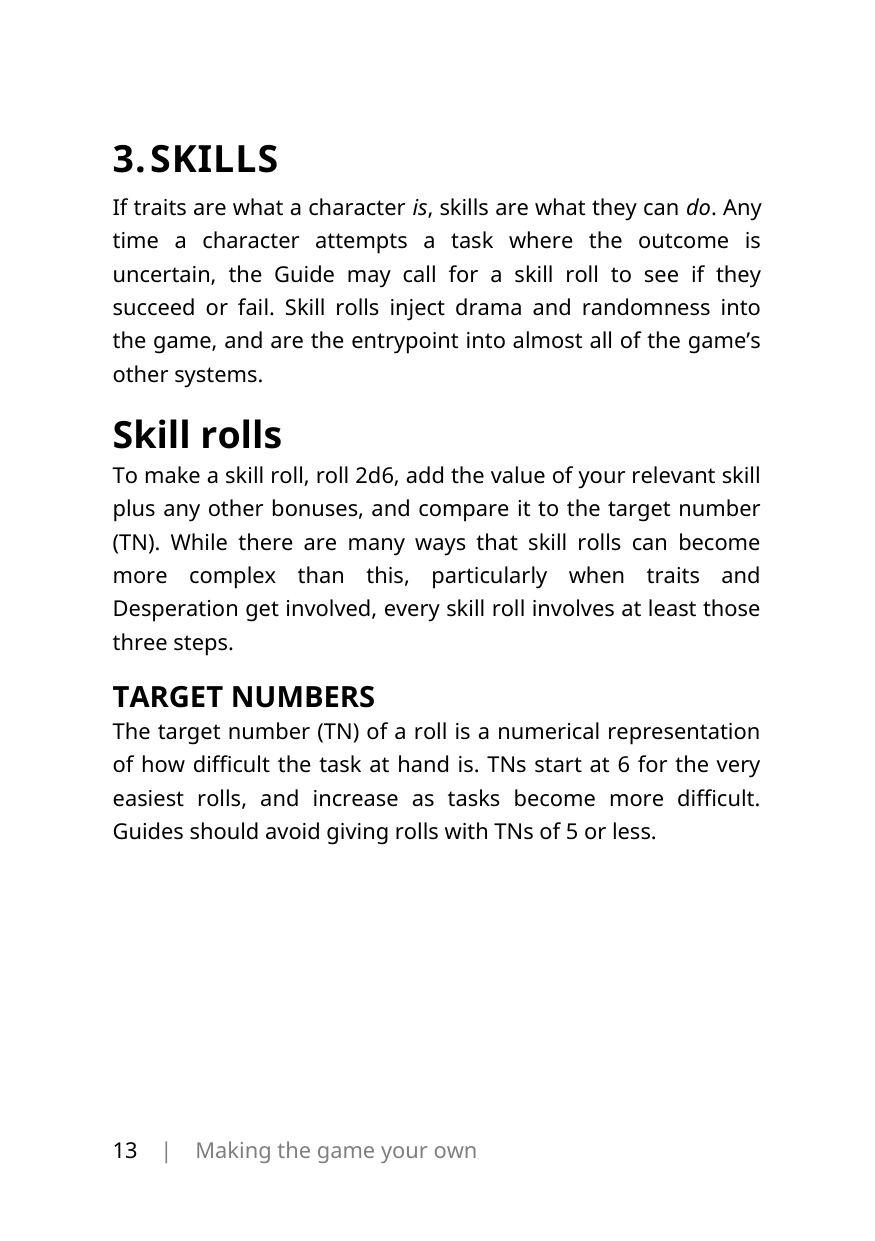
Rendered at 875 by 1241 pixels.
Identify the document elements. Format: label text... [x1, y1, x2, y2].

text The target number (TN) of a roll is a numerical representation of how difficult the task at hand is. TNs start at 6 for the very easiest rolls, and increase as tasks become more difficult. Guides should avoid giving rolls with TNs of 5 or less. [112, 716, 762, 846]
subtitle Skills [112, 133, 762, 184]
text If traits are what a character is, skills are what they can do. Any time a character attempts a task where the outcome is uncertain, the Guide may call for a skill roll to see if they succeed or fail. Skill rolls inject drama and randomness into the game, and are the entrypoint into almost all of the game’s other systems. [112, 192, 762, 388]
text To make a skill roll, roll 2d6, add the value of your relevant skill plus any other bonuses, and compare it to the target number (TN). While there are many ways that skill rolls can become more complex than this, particularly when traits and Desperation get involved, every skill roll involves at least those three steps. [112, 460, 762, 656]
subtitle Target numbers [112, 676, 762, 716]
subtitle Skill rolls [112, 409, 762, 460]
